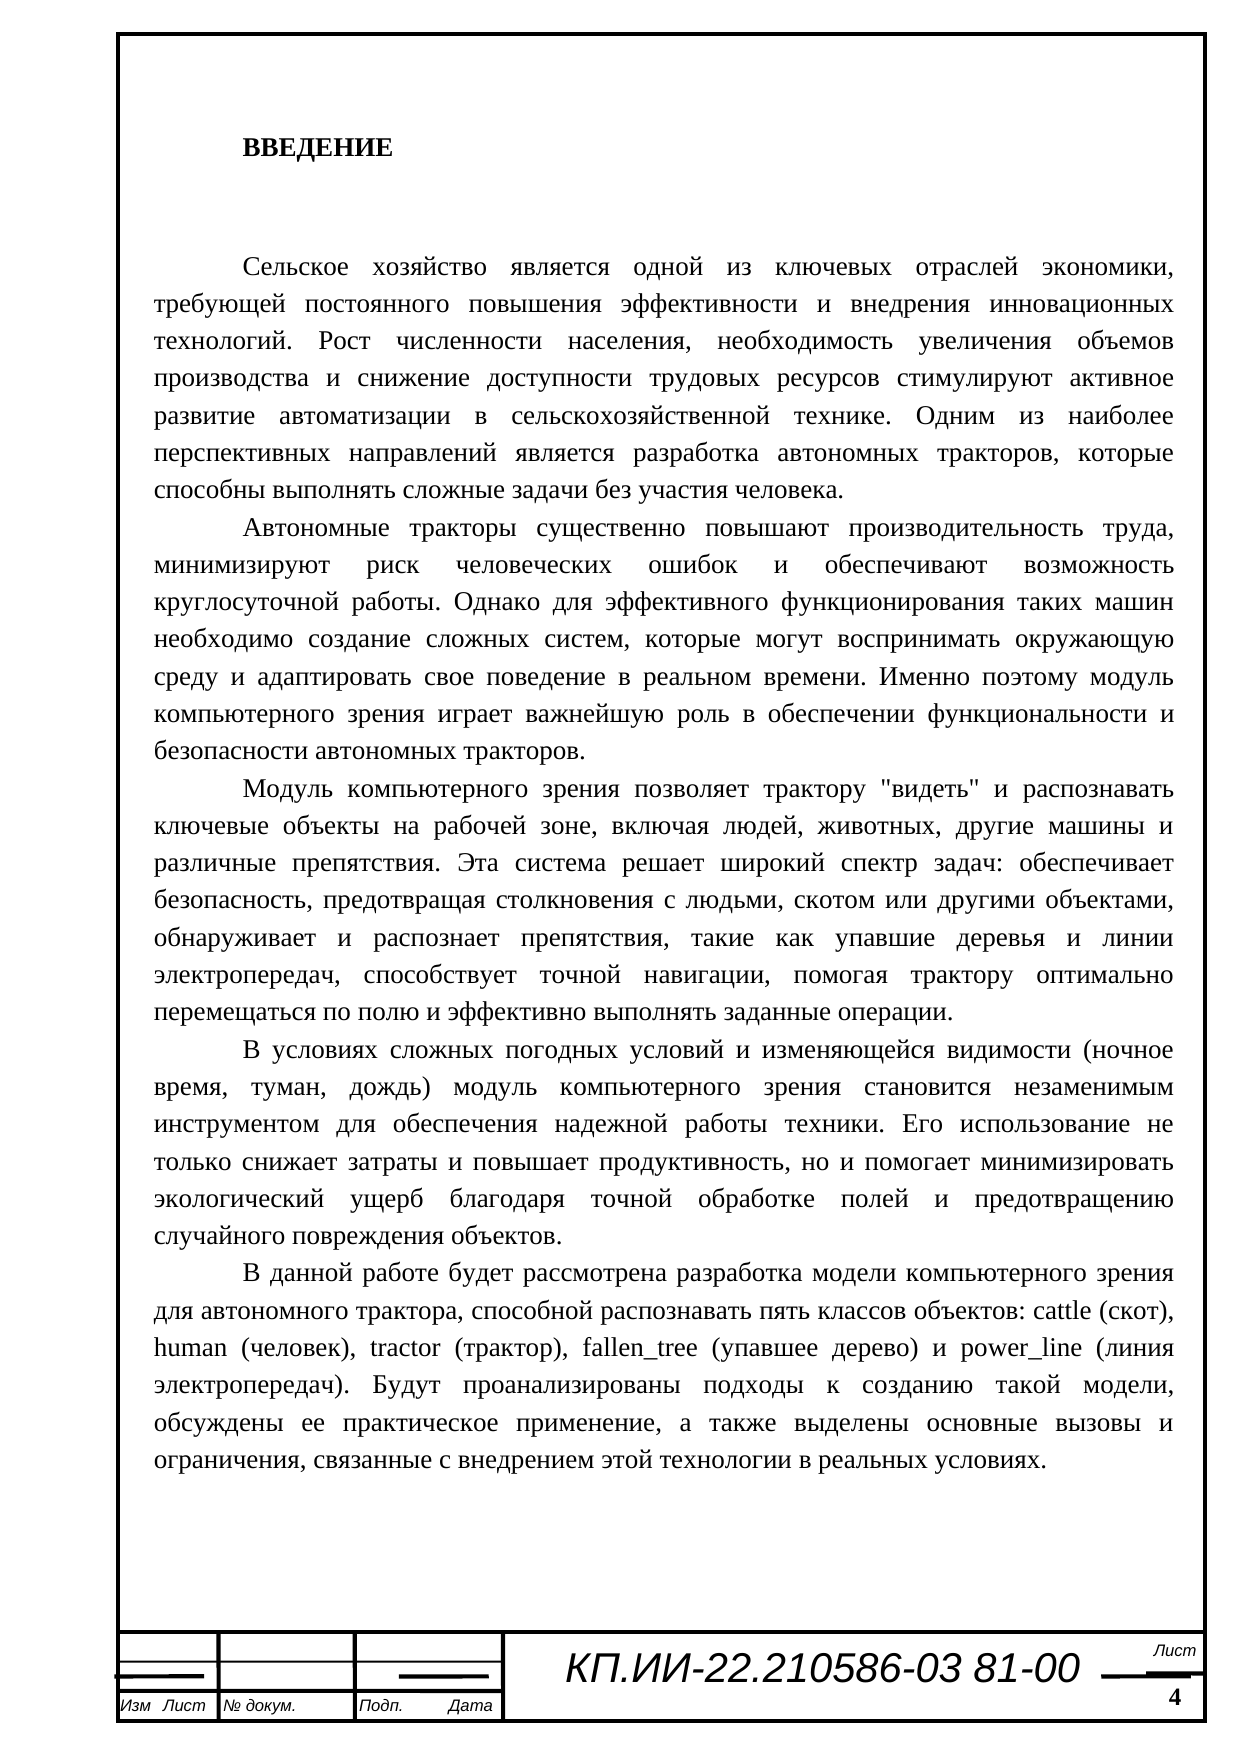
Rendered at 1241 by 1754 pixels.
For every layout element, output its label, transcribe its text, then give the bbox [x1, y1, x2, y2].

text Модуль компьютерного зрения позволяет трактору "видеть" и распознавать ключевые объекты на рабочей зоне, включая людей, животных, другие машины и различные препятствия. Эта система решает широкий спектр задач: обеспечивает безопасность, предотвращая столкновения с людьми, скотом или другими объектами, обнаруживает и распознает препятствия, такие как упавшие деревья и линии электропередач, способствует точной навигации, помогая трактору оптимально перемещаться по полю и эффективно выполнять заданные операции. [153, 772, 1175, 1027]
subtitle ВВЕДЕНИЕ [153, 131, 1175, 162]
text Автономные тракторы существенно повышают производительность труда, минимизируют риск человеческих ошибок и обеспечивают возможность круглосуточной работы. Однако для эффективного функционирования таких машин необходимо создание сложных систем, которые могут воспринимать окружающую среду и адаптировать свое поведение в реальном времени. Именно поэтому модуль компьютерного зрения играет важнейшую роль в обеспечении функциональности и безопасности автономных тракторов. [153, 511, 1175, 766]
text В данной работе будет рассмотрена разработка модели компьютерного зрения для автономного трактора, способной распознавать пять классов объектов: cattle (скот), human (человек), tractor (трактор), fallen_tree (упавшее дерево) и power_line (линия электропередач). Будут проанализированы подходы к созданию такой модели, обсуждены ее практическое применение, а также выделены основные вызовы и ограничения, связанные с внедрением этой технологии в реальных условиях. [153, 1256, 1175, 1474]
text В условиях сложных погодных условий и изменяющейся видимости (ночное время, туман, дождь) модуль компьютерного зрения становится незаменимым инструментом для обеспечения надежной работы техники. Его использование не только снижает затраты и повышает продуктивность, но и помогает минимизировать экологический ущерб благодаря точной обработке полей и предотвращению случайного повреждения объектов. [153, 1033, 1175, 1250]
text Сельское хозяйство является одной из ключевых отраслей экономики, требующей постоянного повышения эффективности и внедрения инновационных технологий. Рост численности населения, необходимость увеличения объемов производства и снижение доступности трудовых ресурсов стимулируют активное развитие автоматизации в сельскохозяйственной технике. Одним из наиболее перспективных направлений является разработка автономных тракторов, которые способны выполнять сложные задачи без участия человека. [153, 249, 1175, 504]
